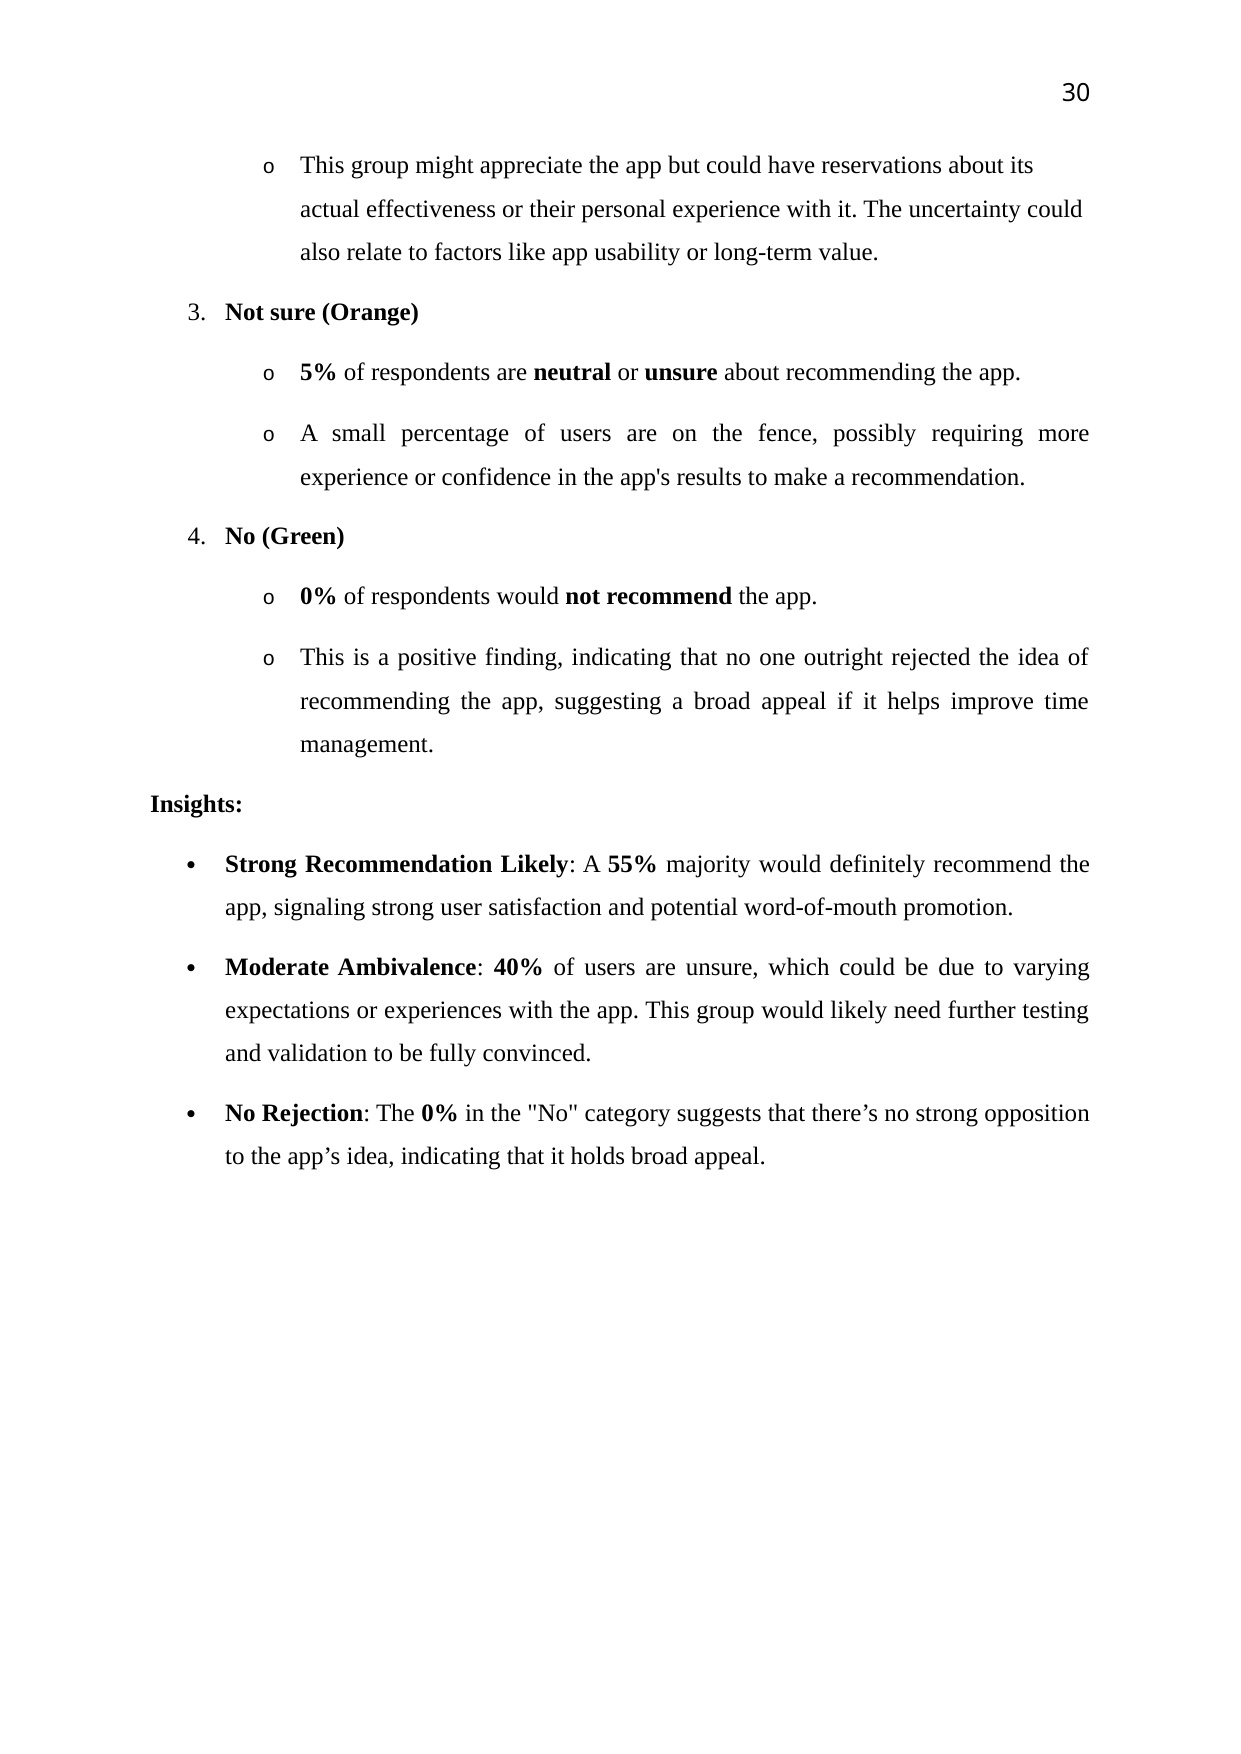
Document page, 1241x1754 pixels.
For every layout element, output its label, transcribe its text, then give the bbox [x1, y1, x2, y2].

list Not sure (Orange) [187, 297, 1090, 326]
text Insights: [150, 789, 1090, 818]
list This is a positive finding, indicating that no one outright rejected the idea of recommending the app, suggesting a broad appeal if it helps improve time management. [262, 642, 1090, 758]
list 5% of respondents are neutral or unsure about recommending the app. [262, 357, 1090, 386]
list 0% of respondents would not recommend the app. [262, 581, 1090, 611]
list Strong Recommendation Likely: A 55% majority would definitely recommend the app, signaling strong user satisfaction and potential word-of-mouth promotion. [187, 849, 1090, 921]
list No Rejection: The 0% in the "No" category suggests that there’s no strong opposition to the app’s idea, indicating that it holds broad appeal. [187, 1098, 1090, 1170]
list No (Green) [187, 521, 1090, 550]
list Moderate Ambivalence: 40% of users are unsure, which could be due to varying expectations or experiences with the app. This group would likely need further testing and validation to be fully convinced. [187, 952, 1090, 1067]
list This group might appreciate the app but could have reservations about its actual effectiveness or their personal experience with it. The uncertainty could also relate to factors like app usability or long-term value. [262, 150, 1090, 266]
list A small percentage of users are on the fence, possibly requiring more experience or confidence in the app's results to make a recommendation. [262, 418, 1090, 490]
